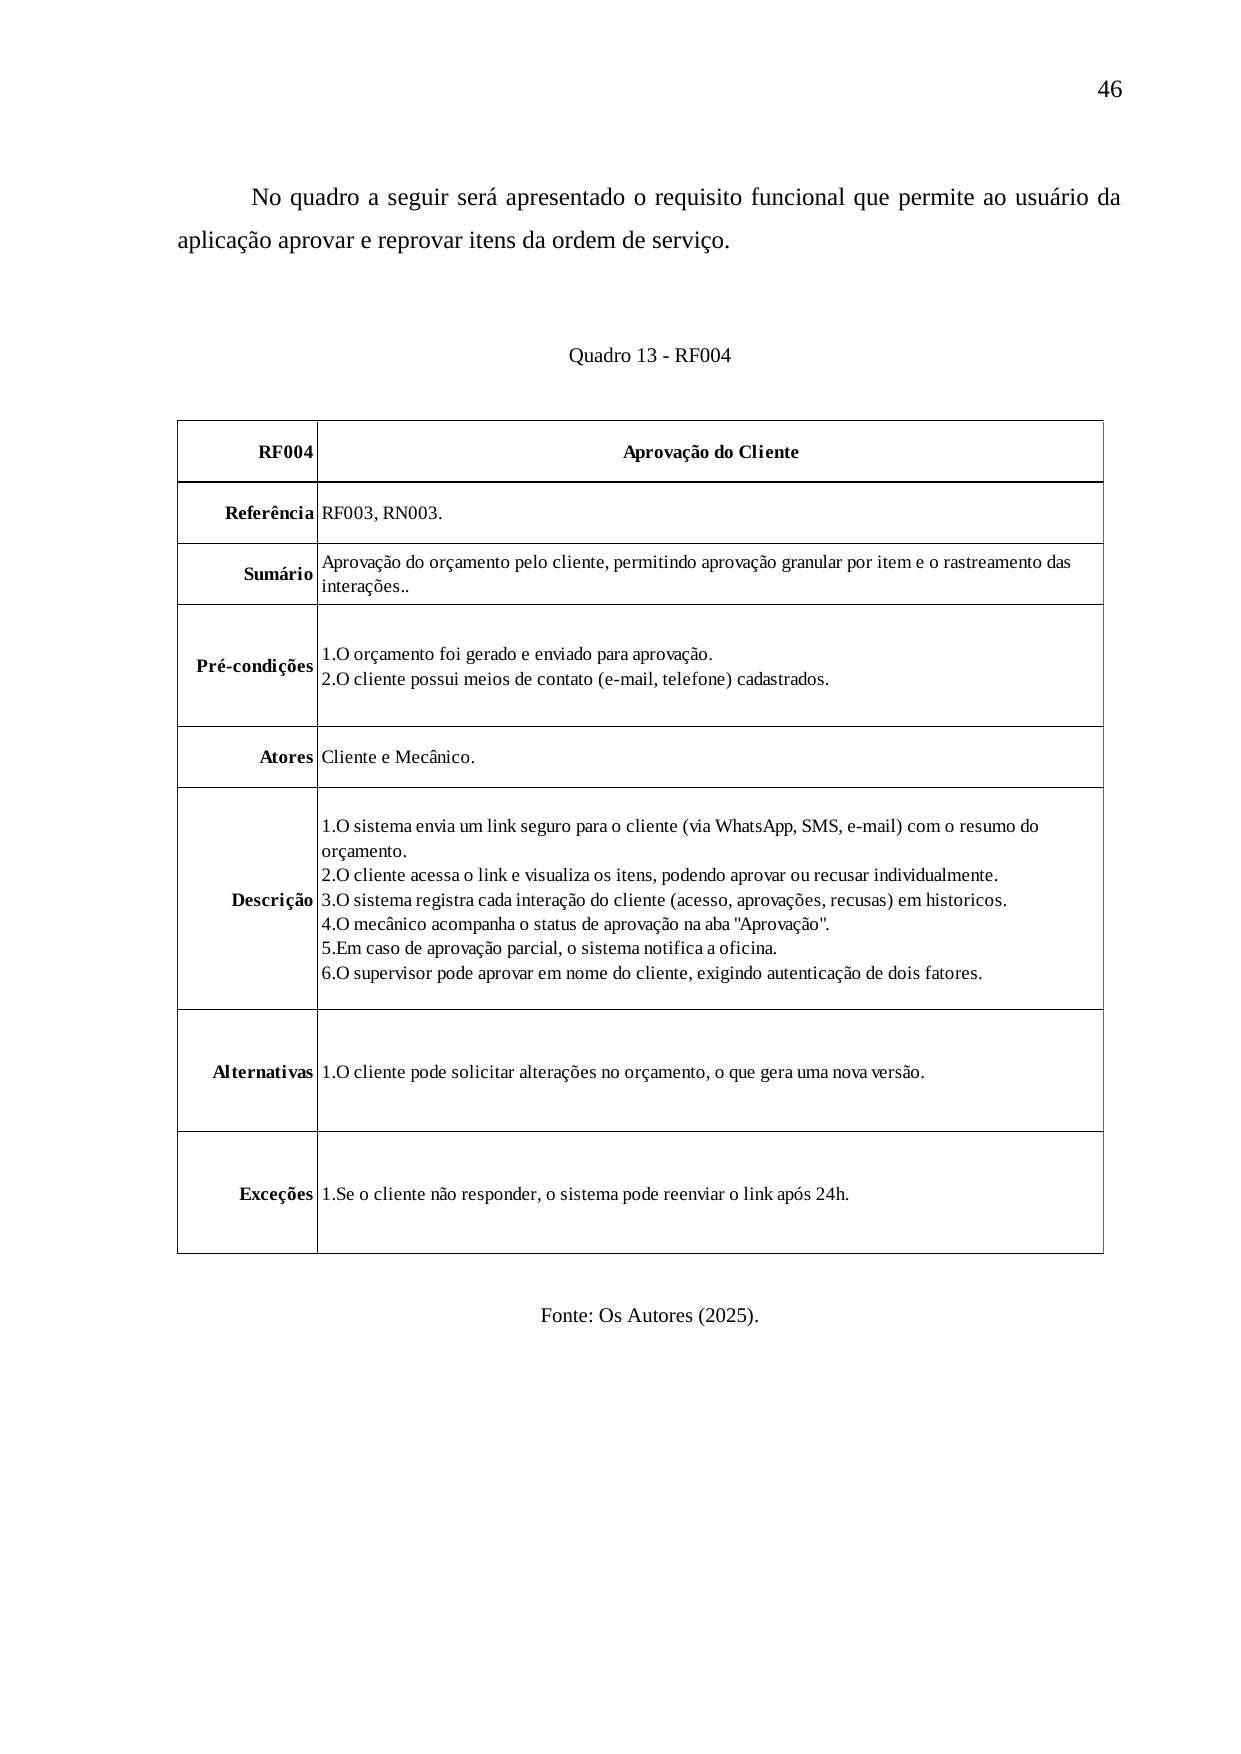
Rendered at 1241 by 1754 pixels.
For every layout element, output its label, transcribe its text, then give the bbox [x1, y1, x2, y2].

text No quadro a seguir será apresentado o requisito funcional que permite ao usuário da aplicação aprovar e reprovar itens da ordem de serviço. [177, 182, 1122, 253]
text Quadro 13 - RF004 [177, 342, 1122, 367]
text Fonte: Os Autores (2025). [177, 1303, 1122, 1327]
